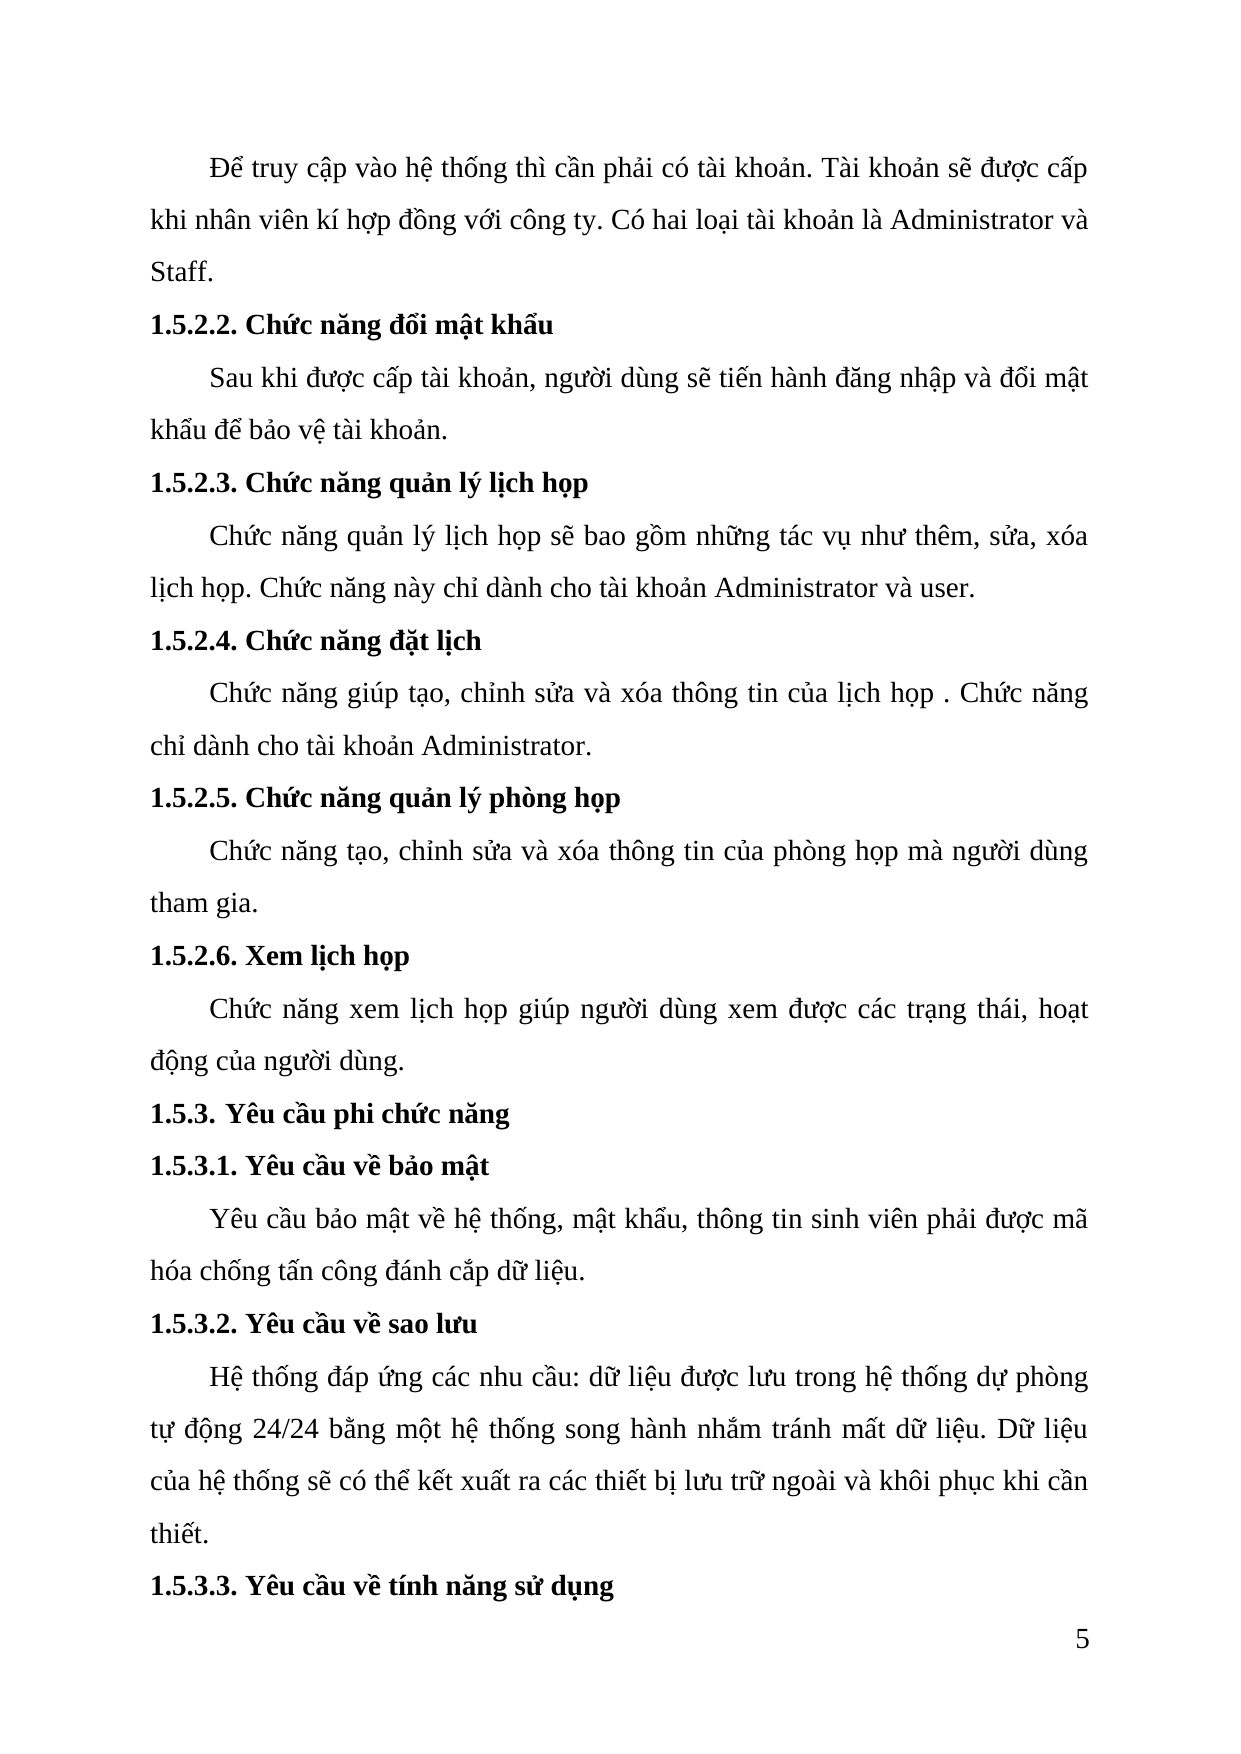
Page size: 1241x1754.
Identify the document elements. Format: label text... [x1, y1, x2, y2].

text Sau khi được cấp tài khoản, người dùng sẽ tiến hành đăng nhập và đổi mật khẩu để bảo vệ tài khoản. [150, 360, 1089, 446]
text 1.5.2.5. Chức năng quản lý phòng họp [150, 780, 1089, 814]
text Chức năng xem lịch họp giúp người dùng xem được các trạng thái, hoạt động của người dùng. [150, 991, 1089, 1077]
text Chức năng quản lý lịch họp sẽ bao gồm những tác vụ như thêm, sửa, xóa lịch họp. Chức năng này chỉ dành cho tài khoản Administrator và user. [150, 518, 1089, 603]
text Để truy cập vào hệ thống thì cần phải có tài khoản. Tài khoản sẽ được cấp khi nhân viên kí hợp đồng với công ty. Có hai loại tài khoản là Administrator và Staff. [150, 150, 1089, 288]
text Chức năng tạo, chỉnh sửa và xóa thông tin của phòng họp mà người dùng tham gia. [150, 833, 1089, 919]
text 1.5.2.4. Chức năng đặt lịch [150, 623, 1089, 656]
text Chức năng giúp tạo, chỉnh sửa và xóa thông tin của lịch họp . Chức năng chỉ dành cho tài khoản Administrator. [150, 675, 1089, 761]
text Hệ thống đáp ứng các nhu cầu: dữ liệu được lưu trong hệ thống dự phòng tự động 24/24 bằng một hệ thống song hành nhắm tránh mất dữ liệu. Dữ liệu của hệ thống sẽ có thể kết xuất ra các thiết bị lưu trữ ngoài và khôi phục khi cần thiết. [150, 1359, 1089, 1549]
text 1.5.3.3. Yêu cầu về tính năng sử dụng [150, 1568, 1089, 1602]
text 1.5.3.1. Yêu cầu về bảo mật [150, 1148, 1089, 1182]
text 1.5.2.2. Chức năng đổi mật khẩu [150, 307, 1089, 341]
text 1.5.2.3. Chức năng quản lý lịch họp [150, 465, 1089, 498]
text Yêu cầu bảo mật về hệ thống, mật khẩu, thông tin sinh viên phải được mã hóa chống tấn công đánh cắp dữ liệu. [150, 1201, 1089, 1287]
text 1.5.3.2. Yêu cầu về sao lưu [150, 1306, 1089, 1340]
text 1.5.2.6. Xem lịch họp [150, 938, 1089, 972]
text 1.5.3. Yêu cầu phi chức năng [150, 1096, 1089, 1129]
